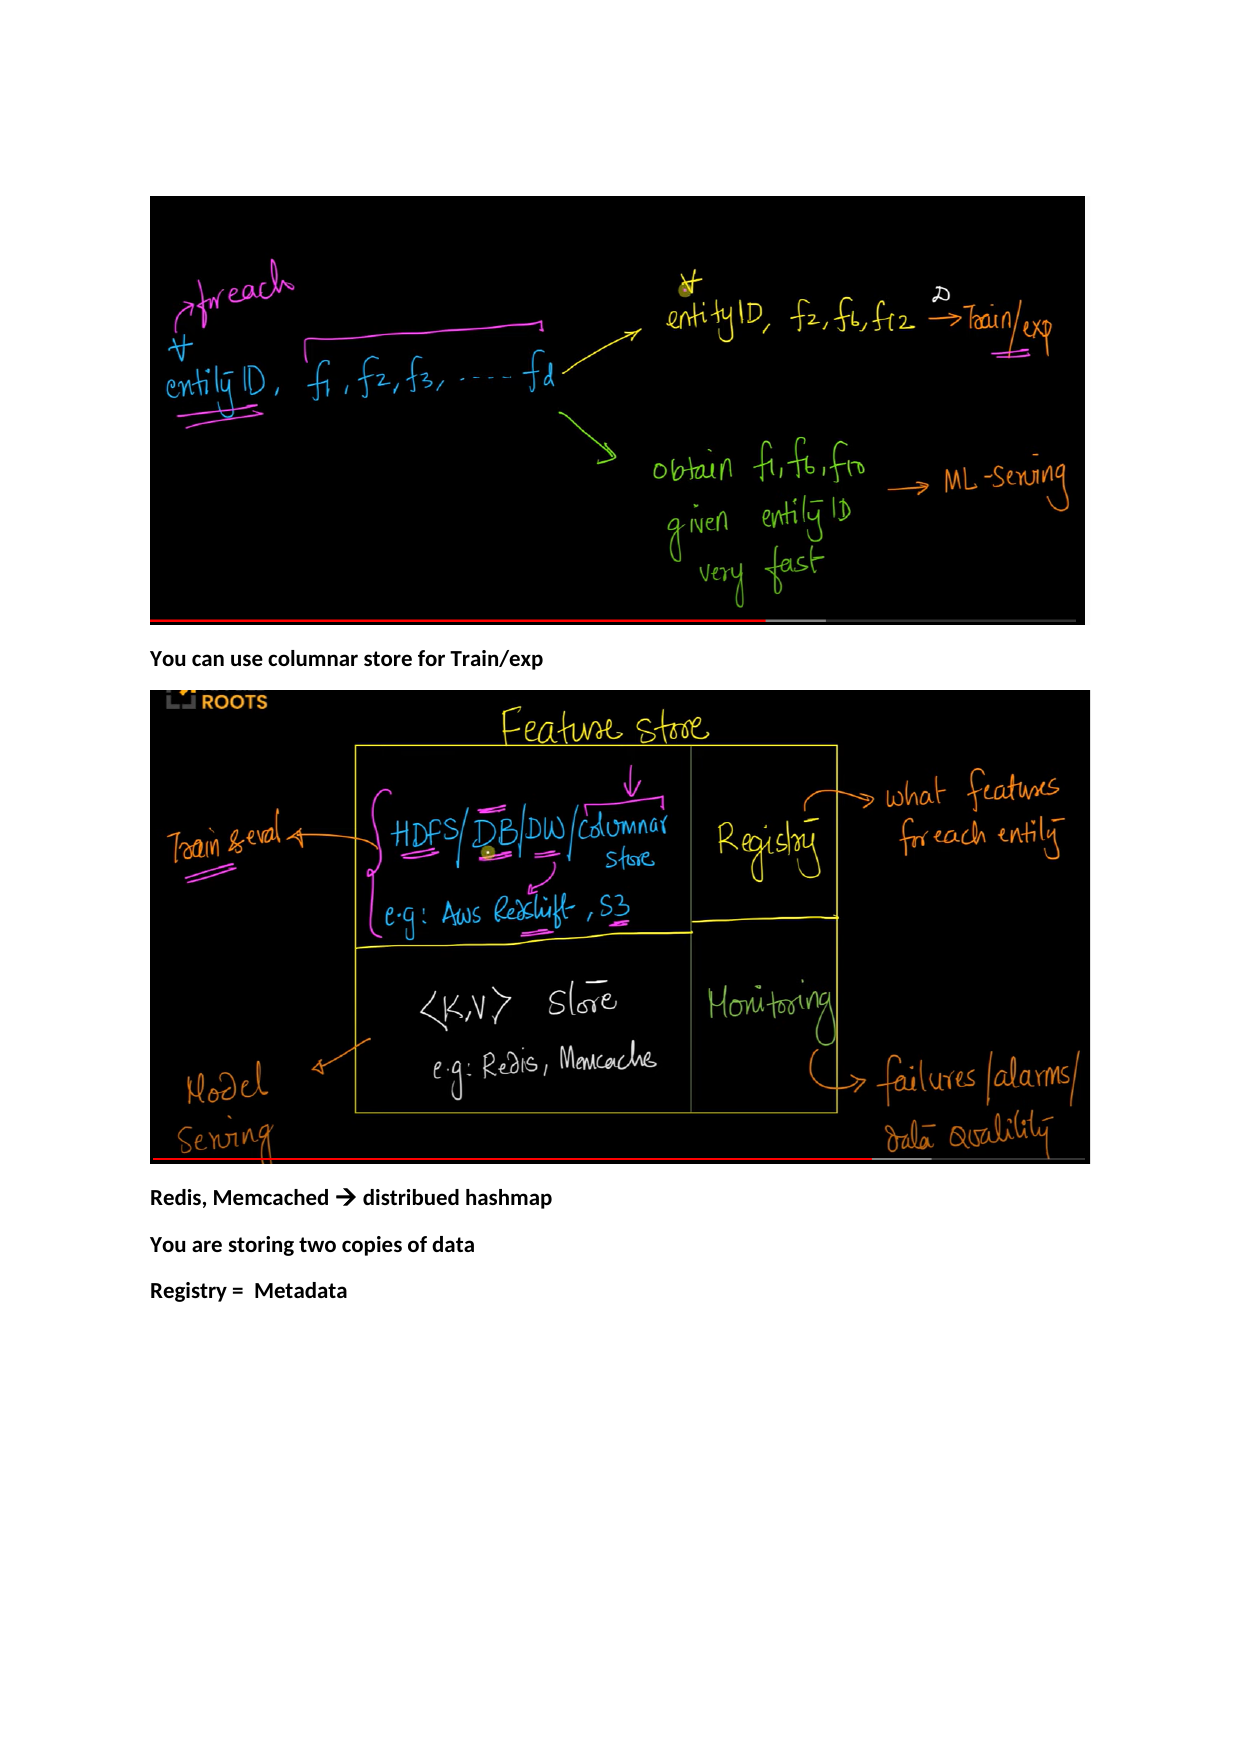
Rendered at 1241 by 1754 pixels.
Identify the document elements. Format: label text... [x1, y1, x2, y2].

picture [150, 196, 1091, 625]
text Registry = Metadata [150, 1277, 1090, 1304]
picture [150, 690, 1091, 1164]
text Redis, Memcached distribued hashmap [150, 1183, 1090, 1211]
text You can use columnar store for Train/exp [150, 644, 1090, 672]
text You are storing two copies of data [150, 1230, 1090, 1258]
